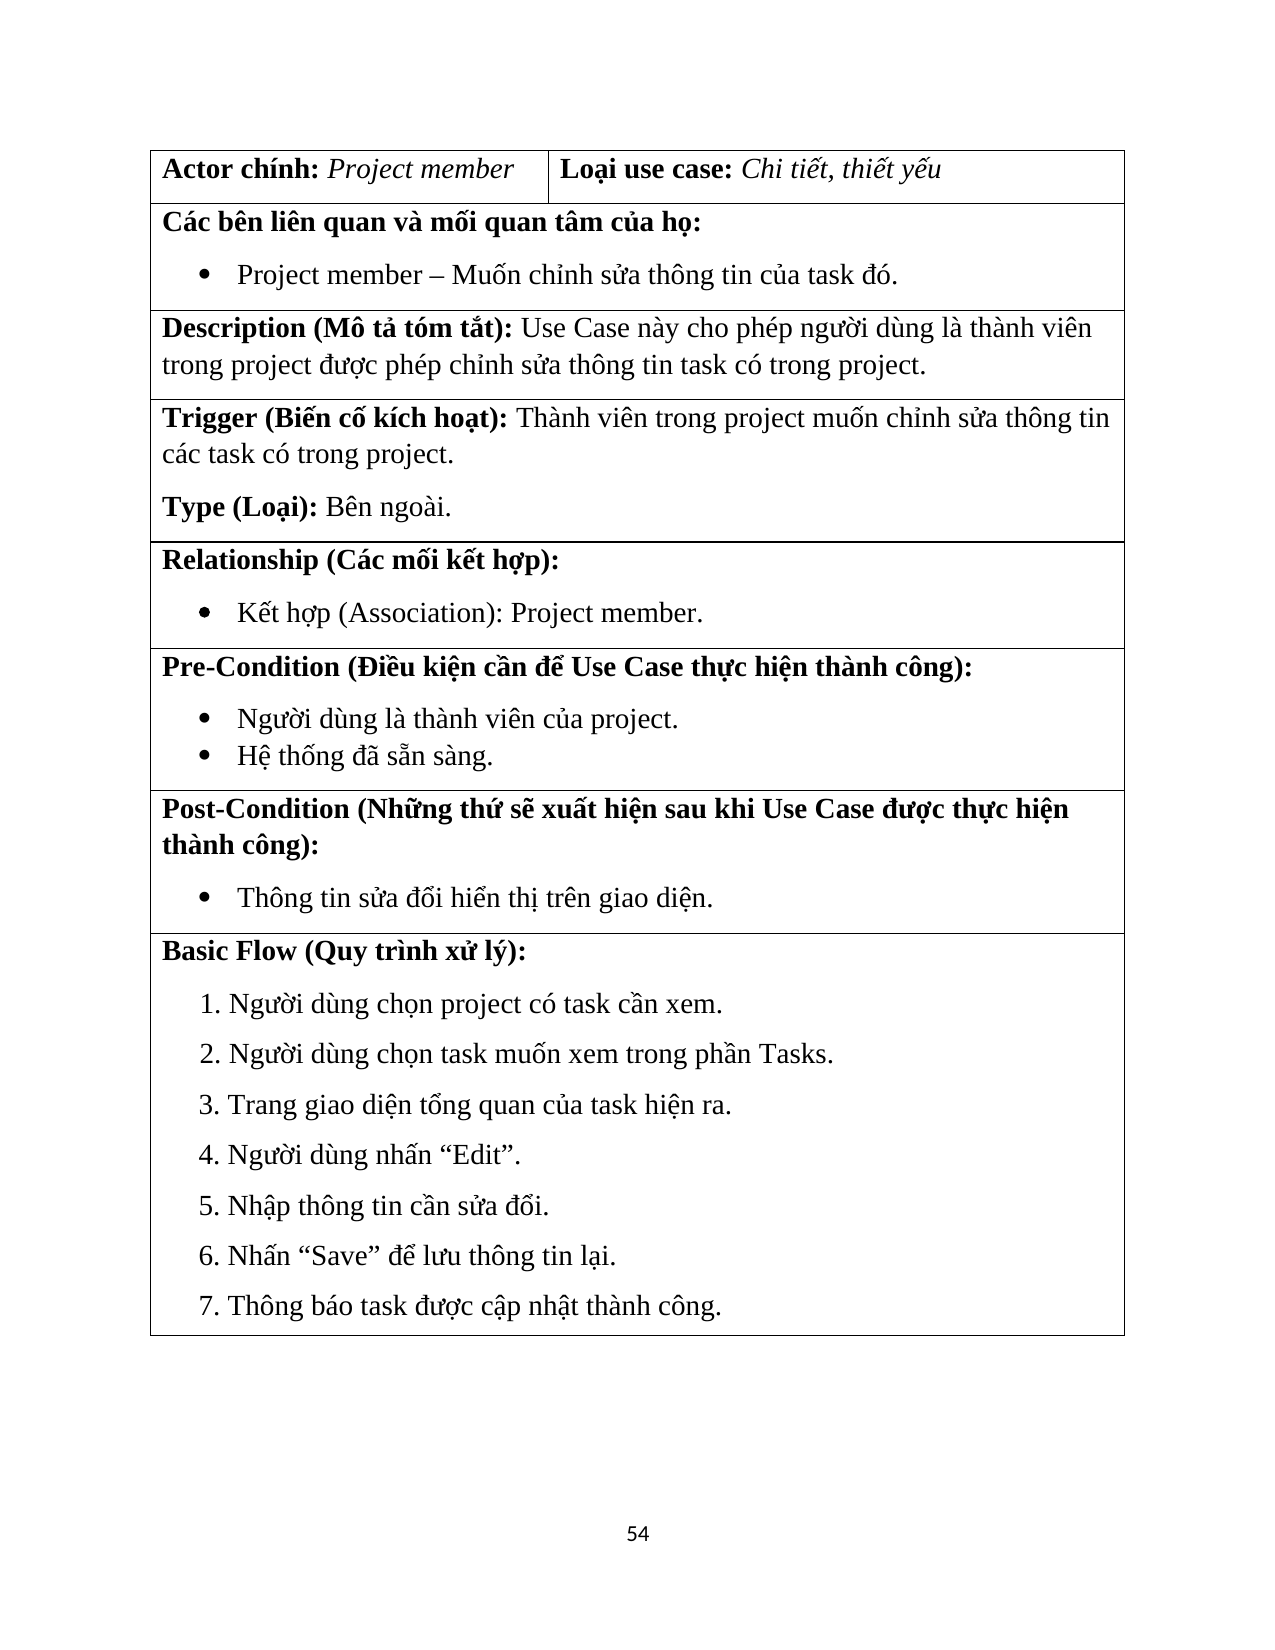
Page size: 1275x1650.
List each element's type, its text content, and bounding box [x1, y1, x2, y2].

table_cell Description (Mô tả tóm tắt): Use Case này cho phép người dùng là thành viên trong project được phép chỉnh sửa thông tin task có trong project. [151, 311, 1124, 399]
table_cell Các bên liên quan và mối quan tâm của họ: Project member – Muốn chỉnh sửa thông tin của task đó. [151, 204, 1124, 309]
table_cell Basic Flow (Quy trình xử lý): 1. Người dùng chọn project có task cần xem. 2. Người dùng chọn task muốn xem trong phần Tasks. 3. Trang giao diện tổng quan của task hiện ra. 4. Người dùng nhấn “Edit”. 5. Nhập thông tin cần sửa đổi. 6. Nhấn “Save” để lưu thông tin lại. 7. Thông báo task được cập nhật thành công. [151, 934, 1124, 1335]
table_cell Pre-Condition (Điều kiện cần để Use Case thực hiện thành công): Người dùng là thành viên của project. Hệ thống đã sẵn sàng. [151, 649, 1124, 790]
table_cell Relationship (Các mối kết hợp): Kết hợp (Association): Project member. [151, 543, 1124, 648]
table_cell Loại use case: Chi tiết, thiết yếu [549, 151, 1124, 203]
table_cell Post-Condition (Những thứ sẽ xuất hiện sau khi Use Case được thực hiện thành công): Thông tin sửa đổi hiển thị trên giao diện. [151, 791, 1124, 932]
table_cell Actor chính: Project member [151, 151, 548, 203]
table_cell Trigger (Biến cố kích hoạt): Thành viên trong project muốn chỉnh sửa thông tin các task có trong project. Type (Loại): Bên ngoài. [151, 400, 1124, 541]
